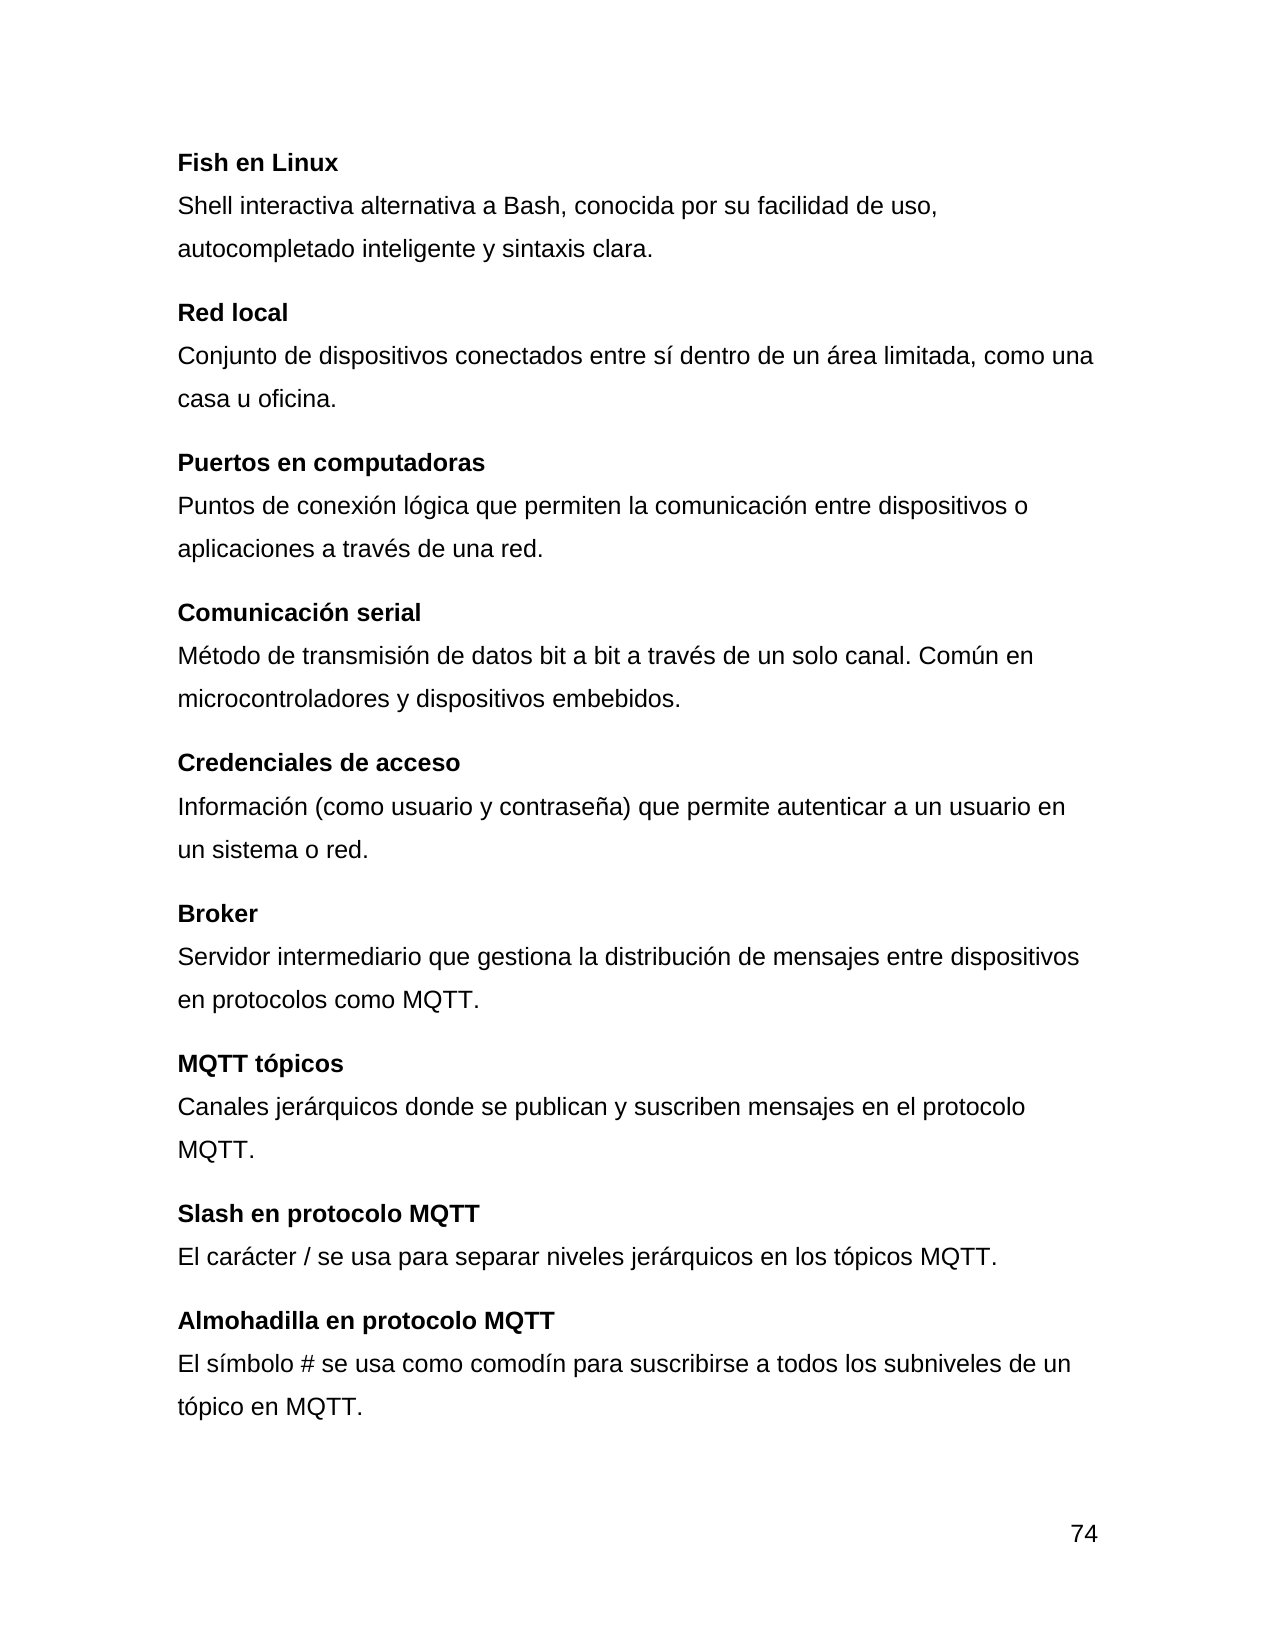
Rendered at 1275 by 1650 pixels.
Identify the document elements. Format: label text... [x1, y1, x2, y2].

subtitle Slash en protocolo MQTT [177, 1199, 1098, 1228]
text Puntos de conexión lógica que permiten la comunicación entre dispositivos o aplicaciones a través de una red. [177, 491, 1098, 563]
subtitle MQTT tópicos [177, 1049, 1098, 1078]
subtitle Broker [177, 899, 1098, 927]
text Método de transmisión de datos bit a bit a través de un solo canal. Común en microcontroladores y dispositivos embebidos. [177, 641, 1098, 713]
subtitle Credenciales de acceso [177, 748, 1098, 777]
text Servidor intermediario que gestiona la distribución de mensajes entre dispositivos en protocolos como MQTT. [177, 942, 1098, 1014]
text El carácter / se usa para separar niveles jerárquicos en los tópicos MQTT. [177, 1242, 1098, 1271]
subtitle Fish en Linux [177, 148, 1098, 176]
subtitle Puertos en computadoras [177, 448, 1098, 477]
text Información (como usuario y contraseña) que permite autenticar a un usuario en un sistema o red. [177, 792, 1098, 863]
text El símbolo # se usa como comodín para suscribirse a todos los subniveles de un tópico en MQTT. [177, 1349, 1098, 1421]
subtitle Red local [177, 298, 1098, 327]
text Shell interactiva alternativa a Bash, conocida por su facilidad de uso, autocompletado inteligente y sintaxis clara. [177, 191, 1098, 263]
text Canales jerárquicos donde se publican y suscriben mensajes en el protocolo MQTT. [177, 1092, 1098, 1164]
text Conjunto de dispositivos conectados entre sí dentro de un área limitada, como una casa u oficina. [177, 341, 1098, 413]
subtitle Comunicación serial [177, 598, 1098, 627]
subtitle Almohadilla en protocolo MQTT [177, 1306, 1098, 1335]
